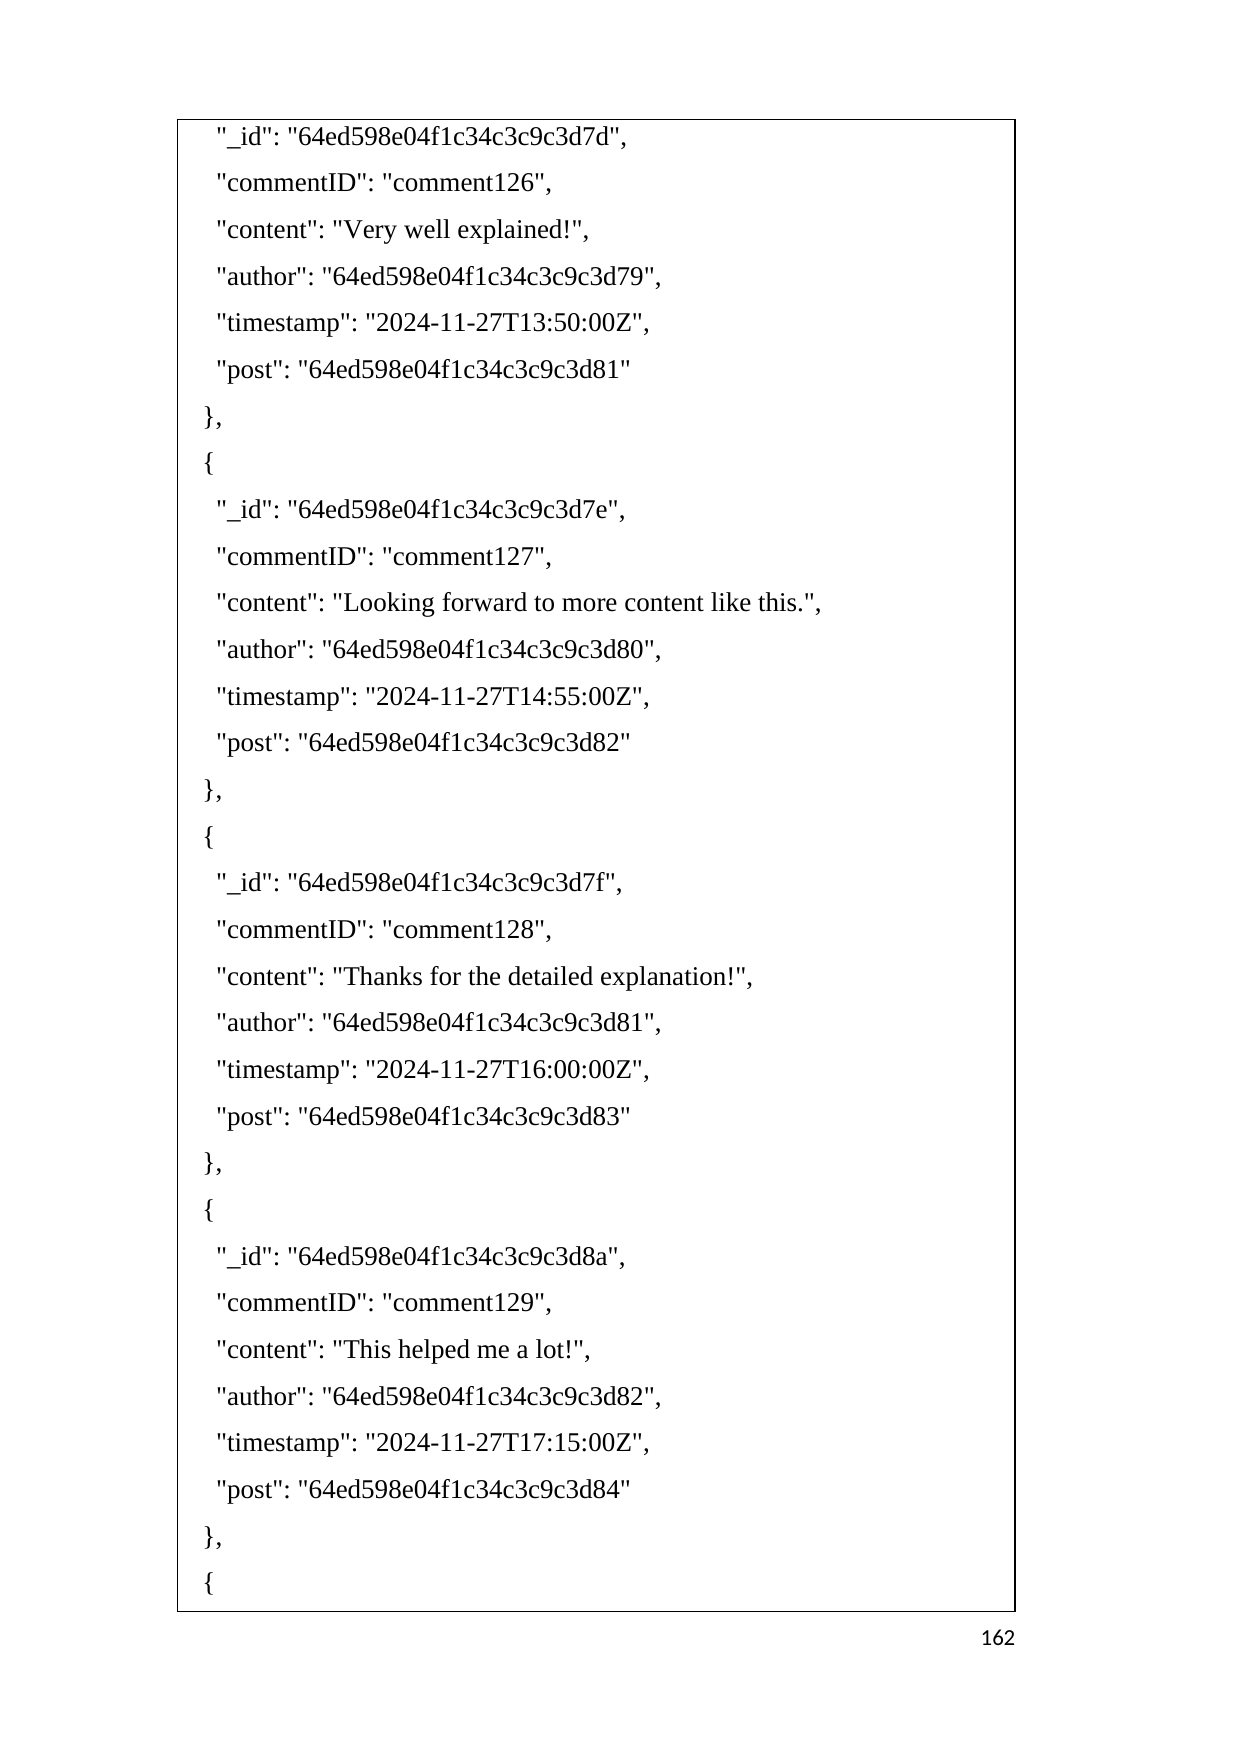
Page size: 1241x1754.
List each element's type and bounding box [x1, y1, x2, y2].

table_header [178, 120, 1014, 1611]
